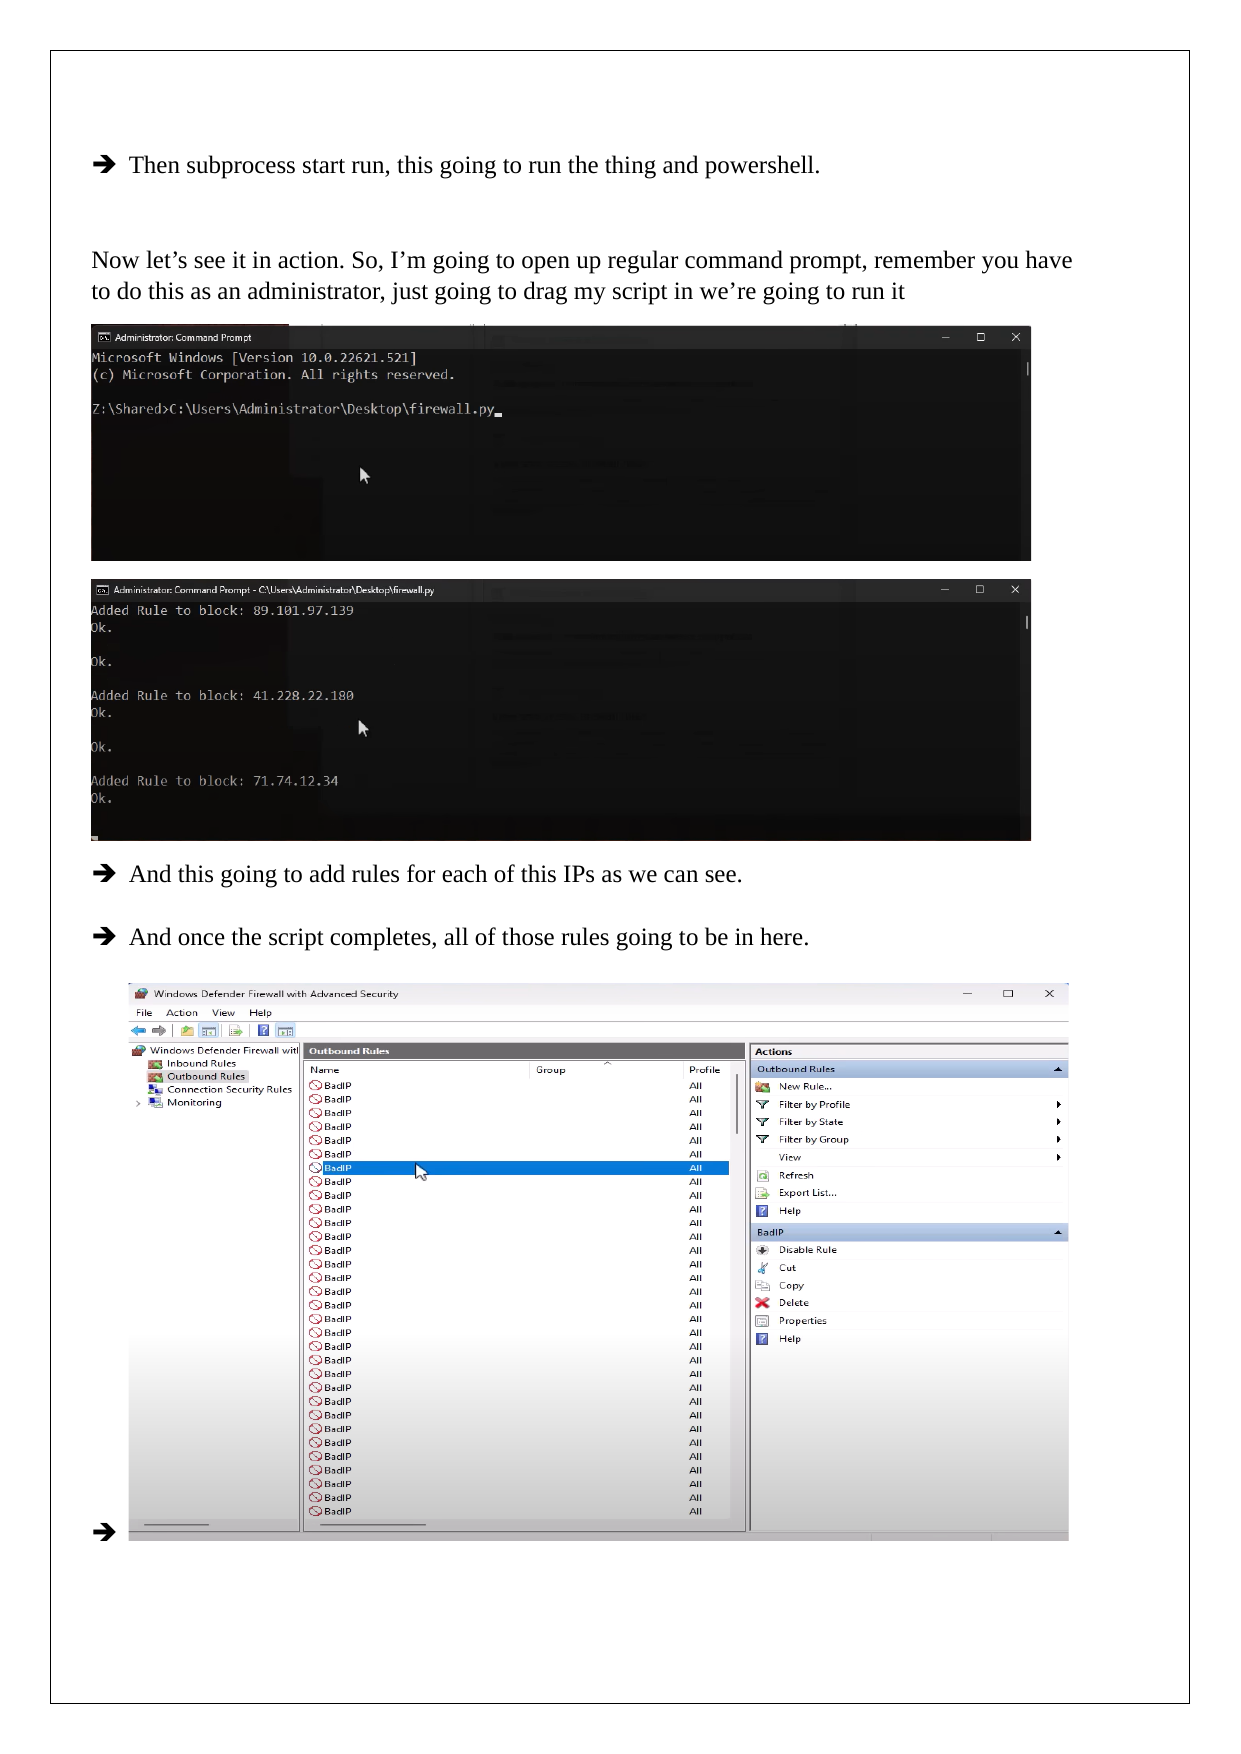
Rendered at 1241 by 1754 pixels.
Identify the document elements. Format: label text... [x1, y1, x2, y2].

text Now let’s see it in action. So, I’m going to open up regular command prompt, remember you have to do this as an administrator, just going to drag my script in we’re going to run it [91, 245, 1090, 305]
list And this going to add rules for each of this IPs as we can see. [91, 859, 1090, 888]
list And once the script completes, all of those rules going to be in here. [91, 922, 1090, 950]
picture [91, 324, 1032, 561]
picture [91, 579, 1032, 841]
list Then subprocess start run, this going to run the thing and powershell. [91, 150, 1090, 179]
picture [128, 983, 1069, 1541]
